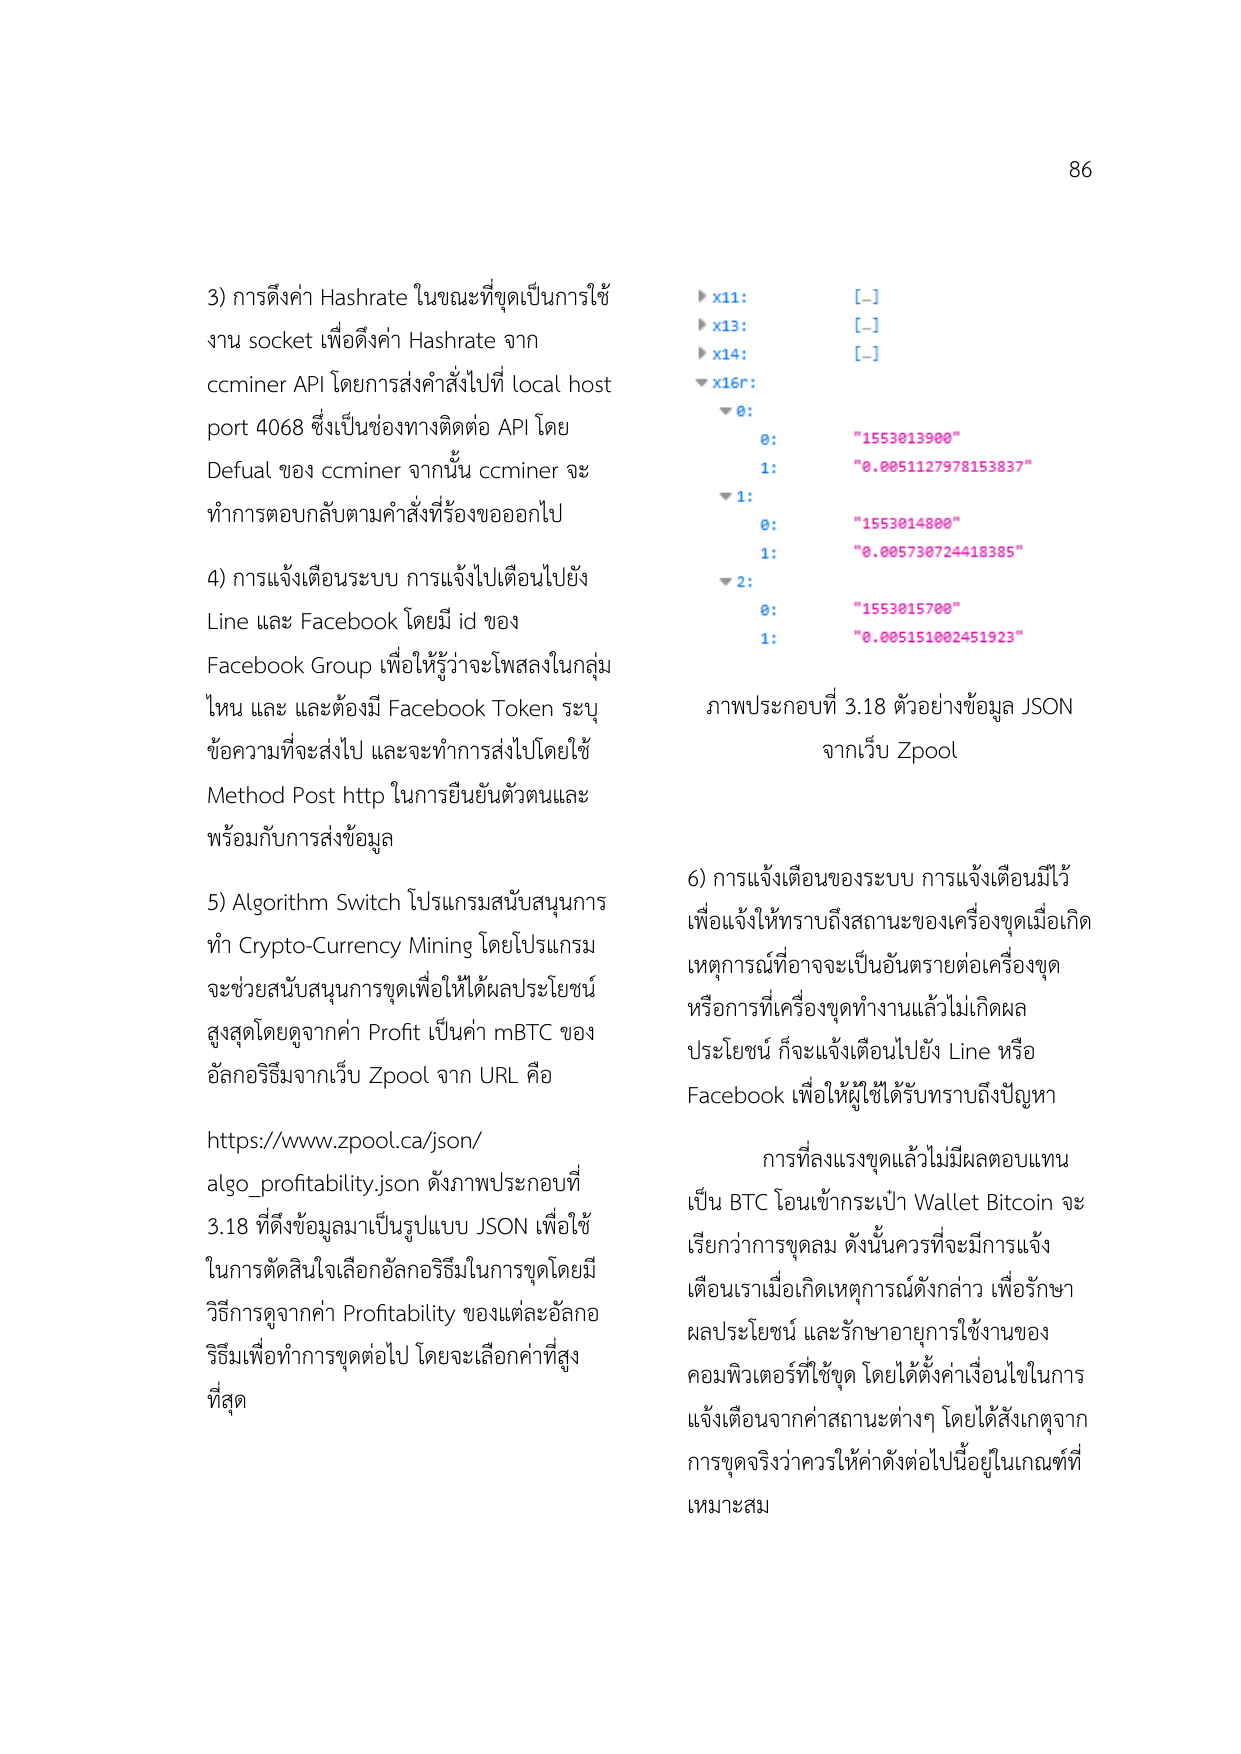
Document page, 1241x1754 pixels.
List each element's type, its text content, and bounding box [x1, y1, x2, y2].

text 5) Algorithm Switch โปรแกรมสนับสนุนการทำ Crypto-Currency Mining โดยโปรแกรมจะช่วยสนับสนุนการขุดเพื่อให้ได้ผลประโยชน์สูงสุดโดยดูจากค่า Profit เป็นค่า mBTC ของ อัลกอริธึมจากเว็บ Zpool จาก URL คือ [207, 881, 612, 1092]
picture [687, 276, 1093, 659]
text 4) การแจ้งเตือนระบบ การแจ้งไปเตือนไปยัง Line และ Facebook โดยมี id ของ Facebook Group เพื่อให้รู้ว่าจะโพสลงในกลุ่มไหน และ และต้องมี Facebook Token ระบุข้อความที่จะส่งไป และจะทำการส่งไปโดยใช้ Method Post http ในการยืนยันตัวตนและพร้อมกับการส่งข้อมูล [207, 557, 612, 855]
text 3) การดึงค่า Hashrate ในขณะที่ขุดเป็นการใช้งาน socket เพื่อดึงค่า Hashrate จาก ccminer API โดยการส่งคำสั่งไปที่ local host port 4068 ซึ่งเป็นช่องทางติดต่อ API โดย Defual ของ ccminer จากนั้น ccminer จะทำการตอบกลับตามคำสั่งที่ร้องขอออกไป [207, 276, 612, 531]
text 6) การแจ้งเตือนของระบบ การแจ้งเตือนมีไว้เพื่อแจ้งให้ทราบถึงสถานะของเครื่องขุดเมื่อเกิดเหตุการณ์ที่อาจจะเป็นอันตรายต่อเครื่องขุด หรือการที่เครื่องขุดทำงานแล้วไม่เกิดผลประโยชน์ ก็จะแจ้งเตือนไปยัง Line หรือ Facebook เพื่อให้ผู้ใช้ได้รับทราบถึงปัญหา [687, 857, 1092, 1111]
text https://www.zpool.ca/json/algo_profitability.json ดังภาพประกอบที่ 3.18 ที่ดึงข้อมูลมาเป็นรูปแบบ JSON เพื่อใช้ในการตัดสินใจเลือกอัลกอริธึมในการขุดโดยมีวิธีการดูจากค่า Profitability ของแต่ละอัลกอริธึมเพื่อทำการขุดต่อไป โดยจะเลือกค่าที่สูงที่สุด [207, 1119, 612, 1416]
text การที่ลงแรงขุดแล้วไม่มีผลตอบแทนเป็น BTC โอนเข้ากระเป๋า Wallet Bitcoin จะเรียกว่าการขุดลม ดังนั้นควรที่จะมีการแจ้งเตือนเราเมื่อเกิดเหตุการณ์ดังกล่าว เพื่อรักษาผลประโยชน์ และรักษาอายุการใช้งานของคอมพิวเตอร์ที่ใช้ขุด โดยได้ตั้งค่าเงื่อนไขในการแจ้งเตือนจากค่าสถานะต่างๆ โดยได้สังเกตุจากการขุดจริงว่าควรให้ค่าดังต่อไปนี้อยู่ในเกณฑ์ที่เหมาะสม [687, 1138, 1092, 1522]
text ภาพประกอบที่ 3.18 ตัวอย่างข้อมูล JSON จากเว็บ Zpool [687, 685, 1092, 766]
